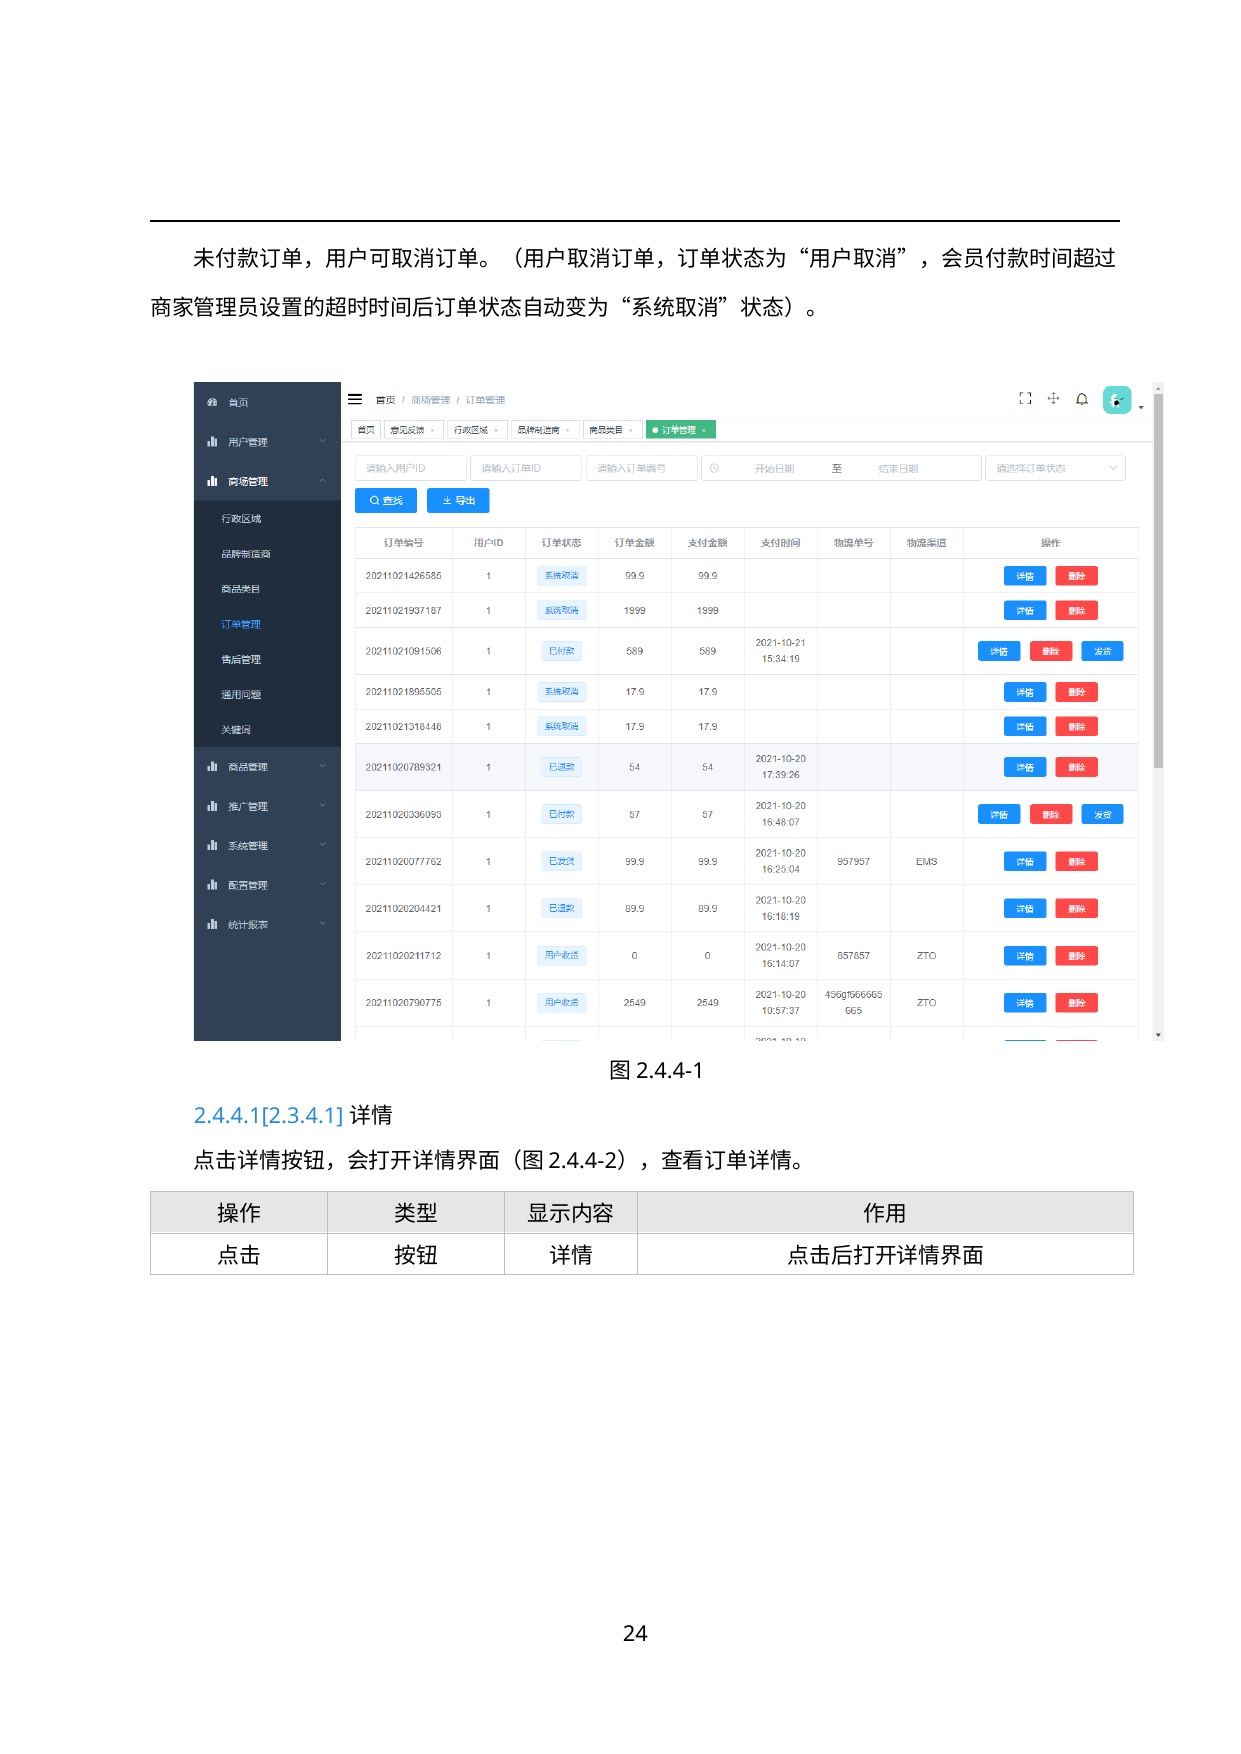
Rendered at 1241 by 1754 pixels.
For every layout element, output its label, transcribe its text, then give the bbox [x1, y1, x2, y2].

text 未付款订单，用户可取消订单。（用户取消订单，订单状态为“用户取消”，会员付款时间超过商家管理员设置的超时时间后订单状态自动变为“系统取消”状态）。 [150, 241, 1120, 322]
table_cell 点击后打开详情界面 [638, 1234, 1133, 1274]
table_header 作用 [638, 1192, 1133, 1232]
text 点击详情按钮，会打开详情界面（图2.4.4-2），查看订单详情。 [150, 1143, 1120, 1175]
table_header 显示内容 [505, 1192, 637, 1232]
table_cell 点击 [151, 1234, 327, 1274]
text 图2.4.4-1 [150, 1053, 1120, 1085]
table_cell 详情 [505, 1234, 637, 1274]
table_header 操作 [151, 1192, 327, 1232]
subtitle 详情 [150, 1098, 1120, 1130]
table_header 类型 [328, 1192, 504, 1232]
table_cell 按钮 [328, 1234, 504, 1274]
picture [193, 382, 1164, 1041]
